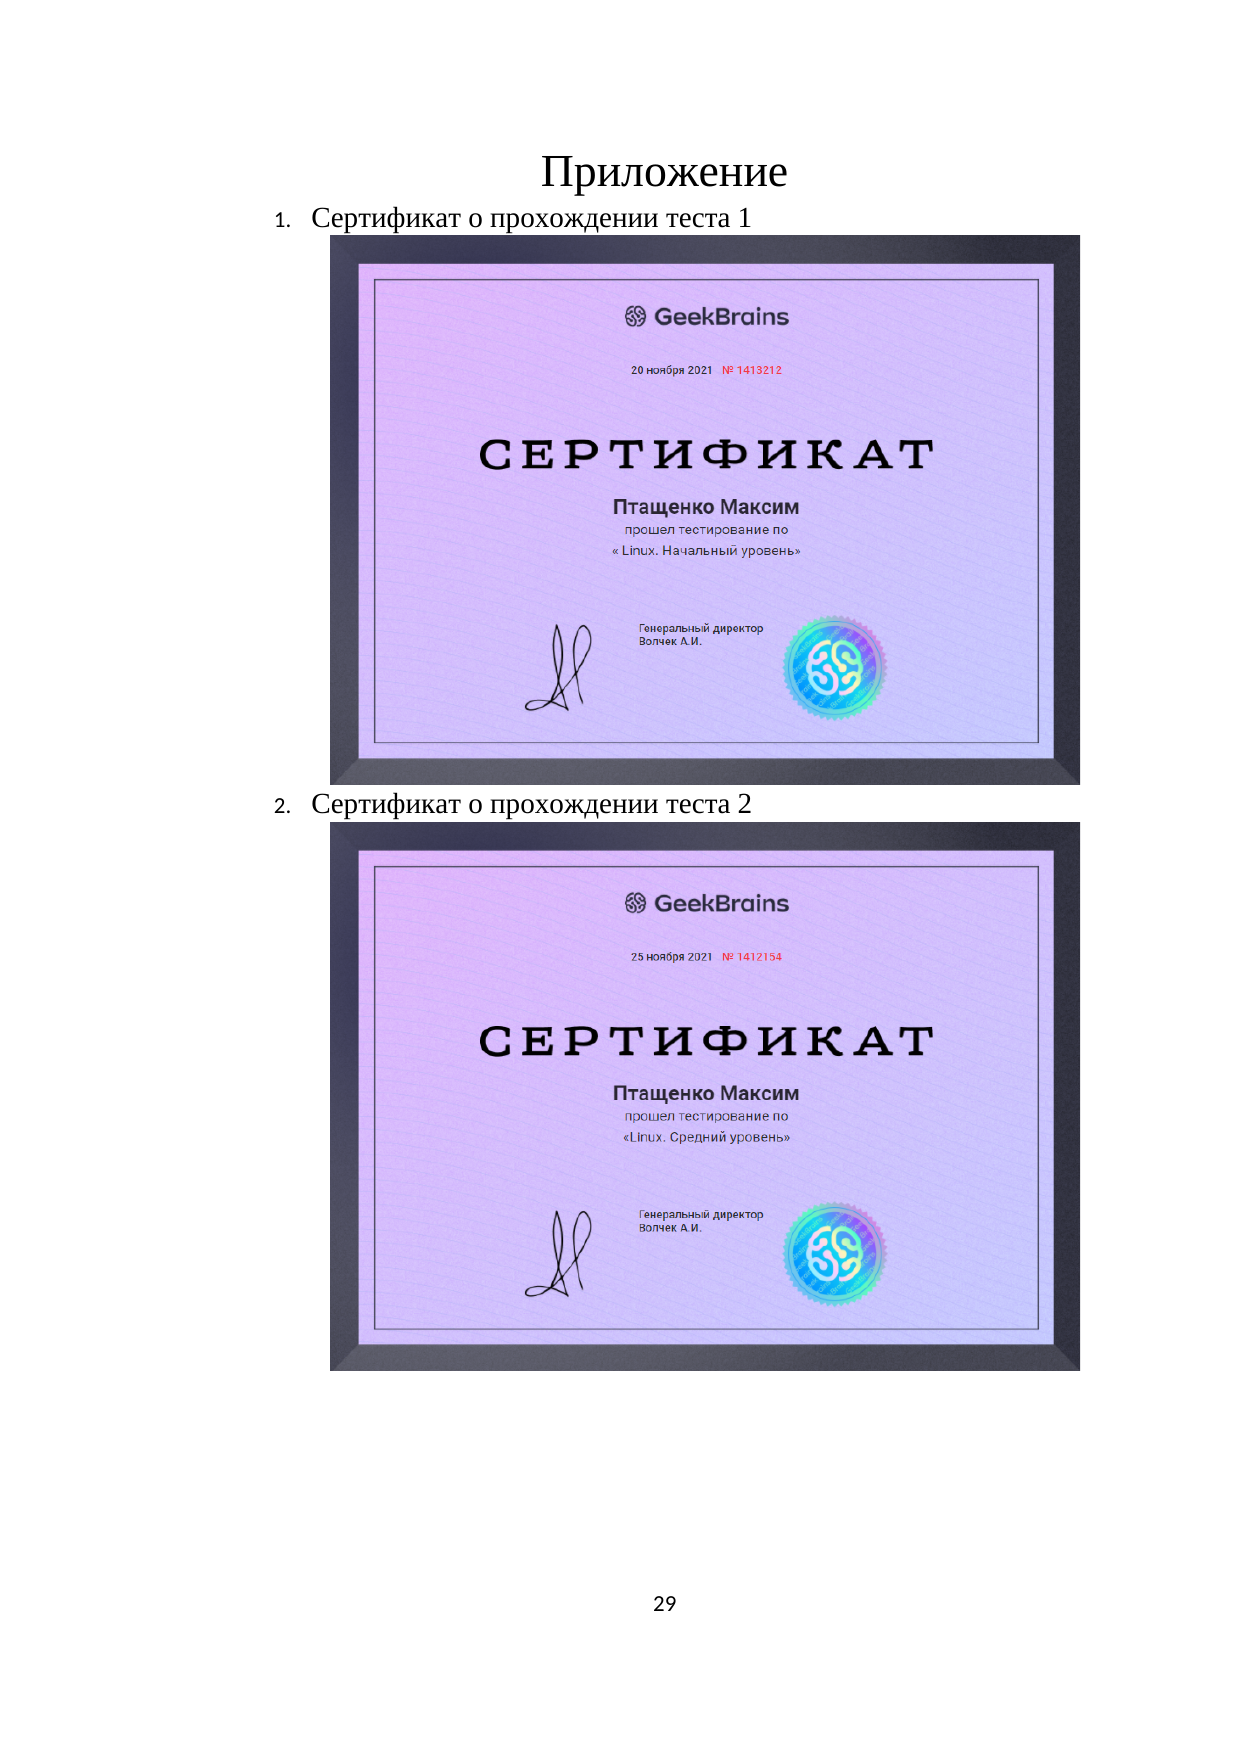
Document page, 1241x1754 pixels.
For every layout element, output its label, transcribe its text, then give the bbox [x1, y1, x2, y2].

list Сертификат о прохождении теста 2 [274, 786, 1152, 1371]
subtitle Приложение [177, 143, 1152, 196]
list Сертификат о прохождении теста 1 [274, 200, 1152, 784]
